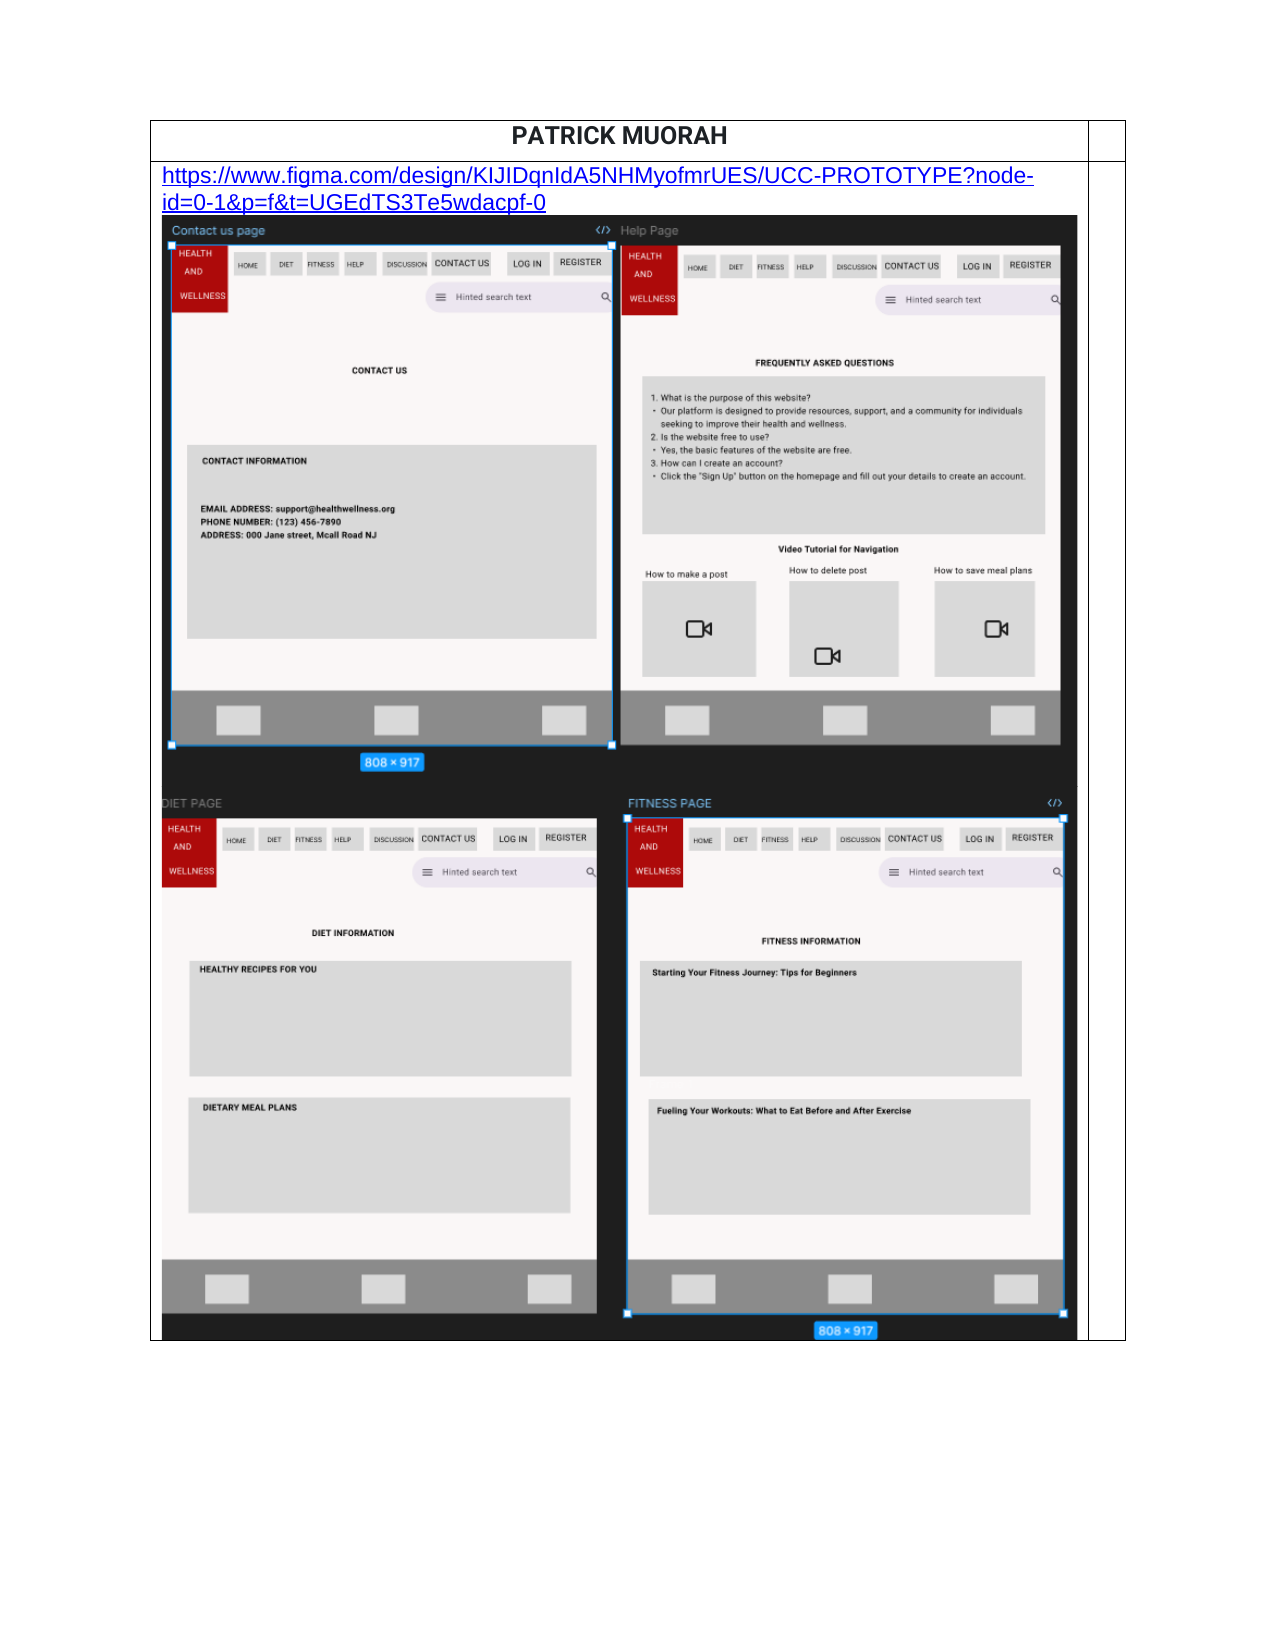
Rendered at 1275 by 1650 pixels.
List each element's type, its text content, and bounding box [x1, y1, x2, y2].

table_cell [1089, 121, 1125, 161]
table_cell PATRICK MUORAH [151, 121, 1088, 161]
table_cell https://www.figma.com/design/KIJIDqnIdA5NHMyofmrUES/UCC-PROTOTYPE?node-id=0-1&p=f&t=UGEdTS3Te5wdacpf-0 [151, 162, 1088, 1339]
picture [161, 215, 1078, 1340]
table_cell [1089, 162, 1125, 1339]
